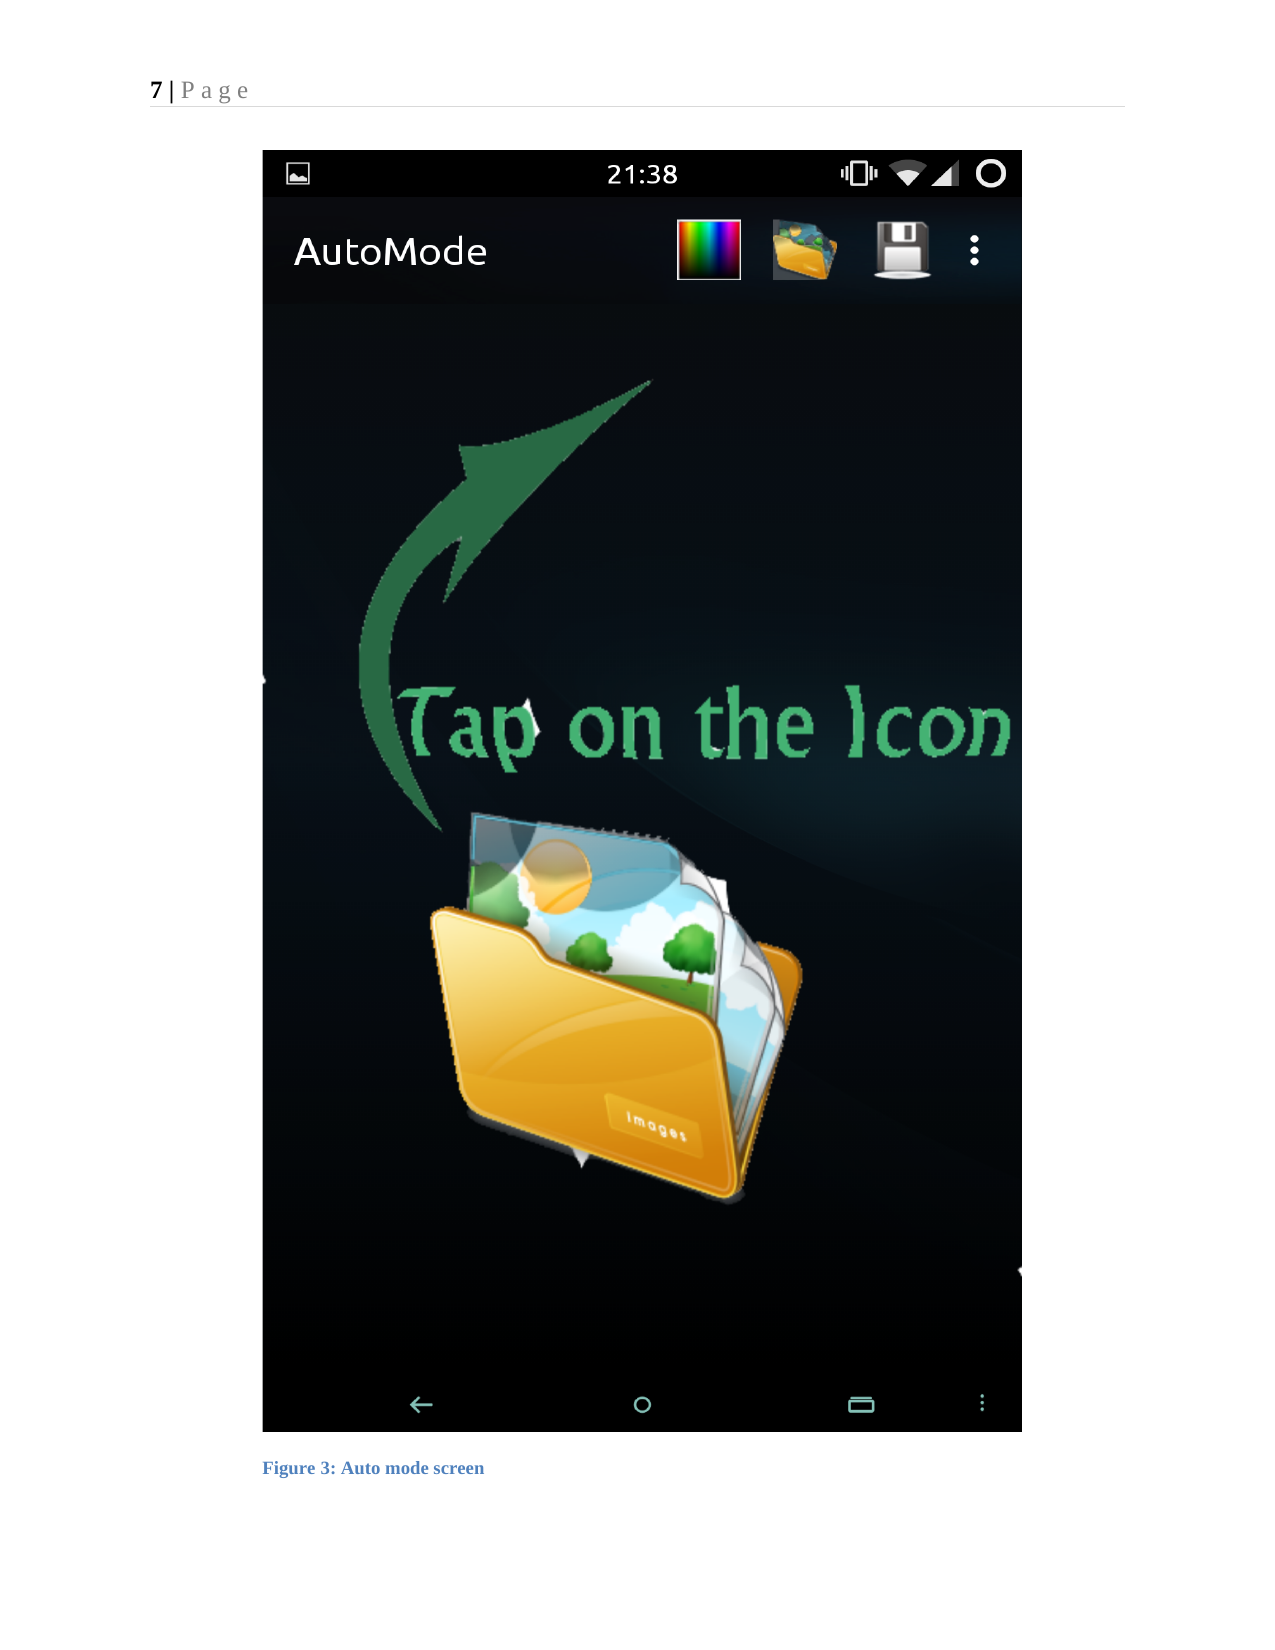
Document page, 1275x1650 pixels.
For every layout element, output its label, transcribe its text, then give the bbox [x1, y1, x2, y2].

picture [262, 150, 1022, 1432]
text Figure 3: Auto mode screen [150, 1457, 1125, 1479]
